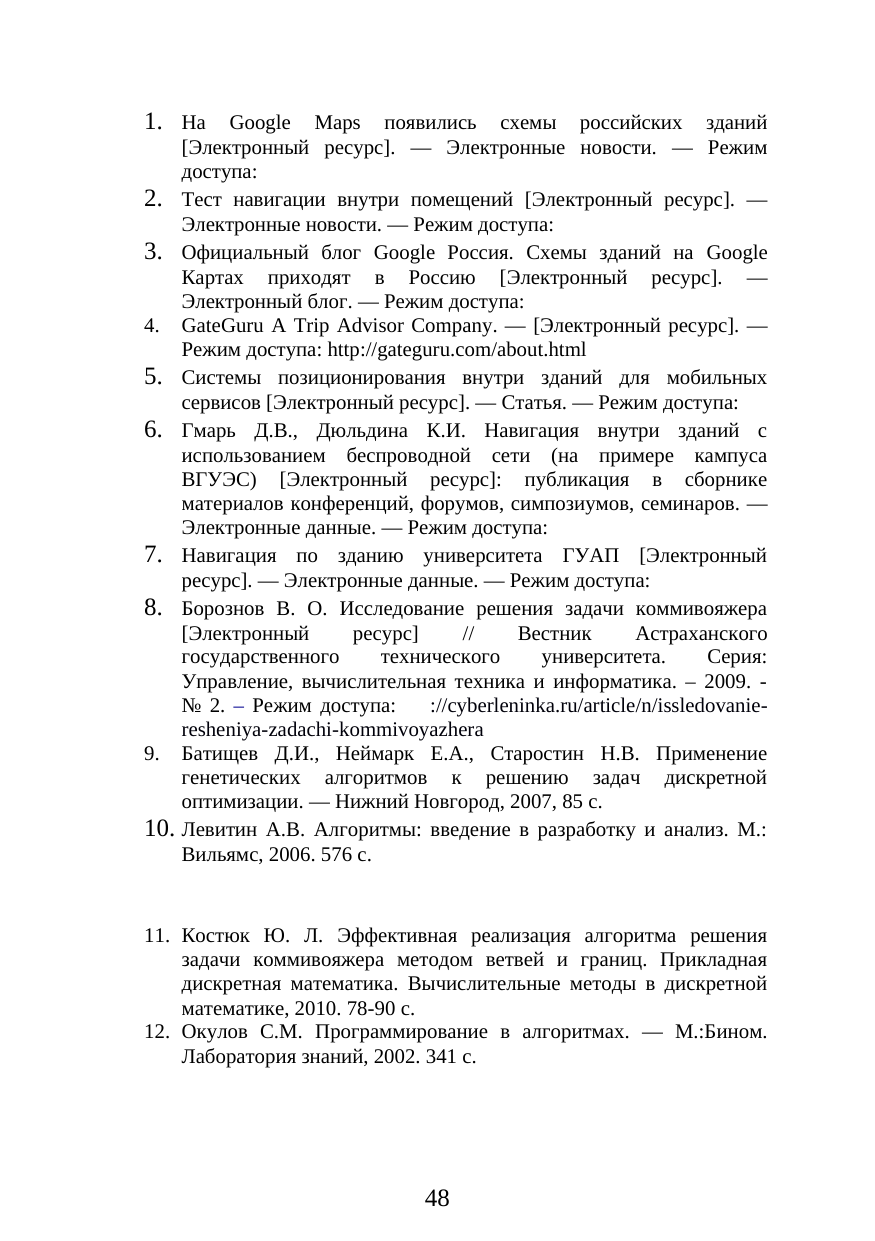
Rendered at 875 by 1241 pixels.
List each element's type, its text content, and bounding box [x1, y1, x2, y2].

list Навигация по зданию университета ГУАП [Электронный ресурс]. — Электронные данные. — Режим доступа: http://purecreation.ru/suainav/about.html [144, 539, 768, 592]
list Борознов В. О. Исследование решения задачи коммивояжера [Электронный ресурс] // Вестник Астраханского государственного технического университета. Серия: Управление, вычислительная техника и информатика. – 2009. - № 2. – Режим доступа: http://cyberleninka.ru/article/n/issledovanie-resheniya-zadachi-kommivoyazhera [144, 592, 768, 741]
list Системы позиционирования внутри зданий для мобильных сервисов [Электронный ресурс]. — Статья. — Режим доступа: https://habrahabr.ru/post/126410/ [144, 361, 768, 414]
list Костюк Ю. Л. Эффективная реализация алгоритма решения задачи коммивояжера методом ветвей и границ. Прикладная дискретная математика. Вычислительные методы в дискретной математике, 2010. 78-90 c. [144, 923, 768, 1019]
list На Google Maps появились схемы российских зданий [Электронный ресурс]. — Электронные новости. — Режим доступа: https://lenta.ru/news/2013/09/18/plans/ [144, 106, 768, 183]
list Левитин А.В. Алгоритмы: введение в разработку и анализ. М.: Вильямс, 2006. 576 с. [144, 813, 768, 866]
list Гмарь Д.В., Дюльдина К.И. Навигация внутри зданий с использованием беспроводной сети (на примере кампуса ВГУЭС) [Электронный ресурс]: публикация в сборнике материалов конференций, форумов, симпозиумов, семинаров. — Электронные данные. — Режим доступа: http://ecampus.vvsu.ru/publication/science_publications/details/material/14847/navigaciya_vnutri_zdaniy_s [144, 414, 768, 539]
list GateGuru A Trip Advisor Company. — [Электронный ресурс]. — Режим доступа: http://gateguru.com/about.html [144, 313, 768, 361]
list Окулов С.М. Программирование в алгоритмах. — М.:Бином. Лаборатория знаний, 2002. 341 с. [144, 1019, 768, 1068]
list Официальный блог Google Россия. Схемы зданий на Google Картах приходят в Россию [Электронный ресурс]. — Электронный блог. — Режим доступа: http://ichip.ru/test-navigacii-vnutri-pomeschenii.html [144, 236, 768, 313]
list Тест навигации внутри помещений [Электронный ресурс]. — Электронные новости. — Режим доступа: http://ichip.ru/test-navigacii-vnutri-pomeschenii.html [144, 183, 768, 236]
list Батищев Д.И., Неймарк Е.А., Старостин Н.В. Применение генетических алгоритмов к решению задач дискретной оптимизации. — Нижний Новгород, 2007, 85 с. [144, 741, 768, 813]
